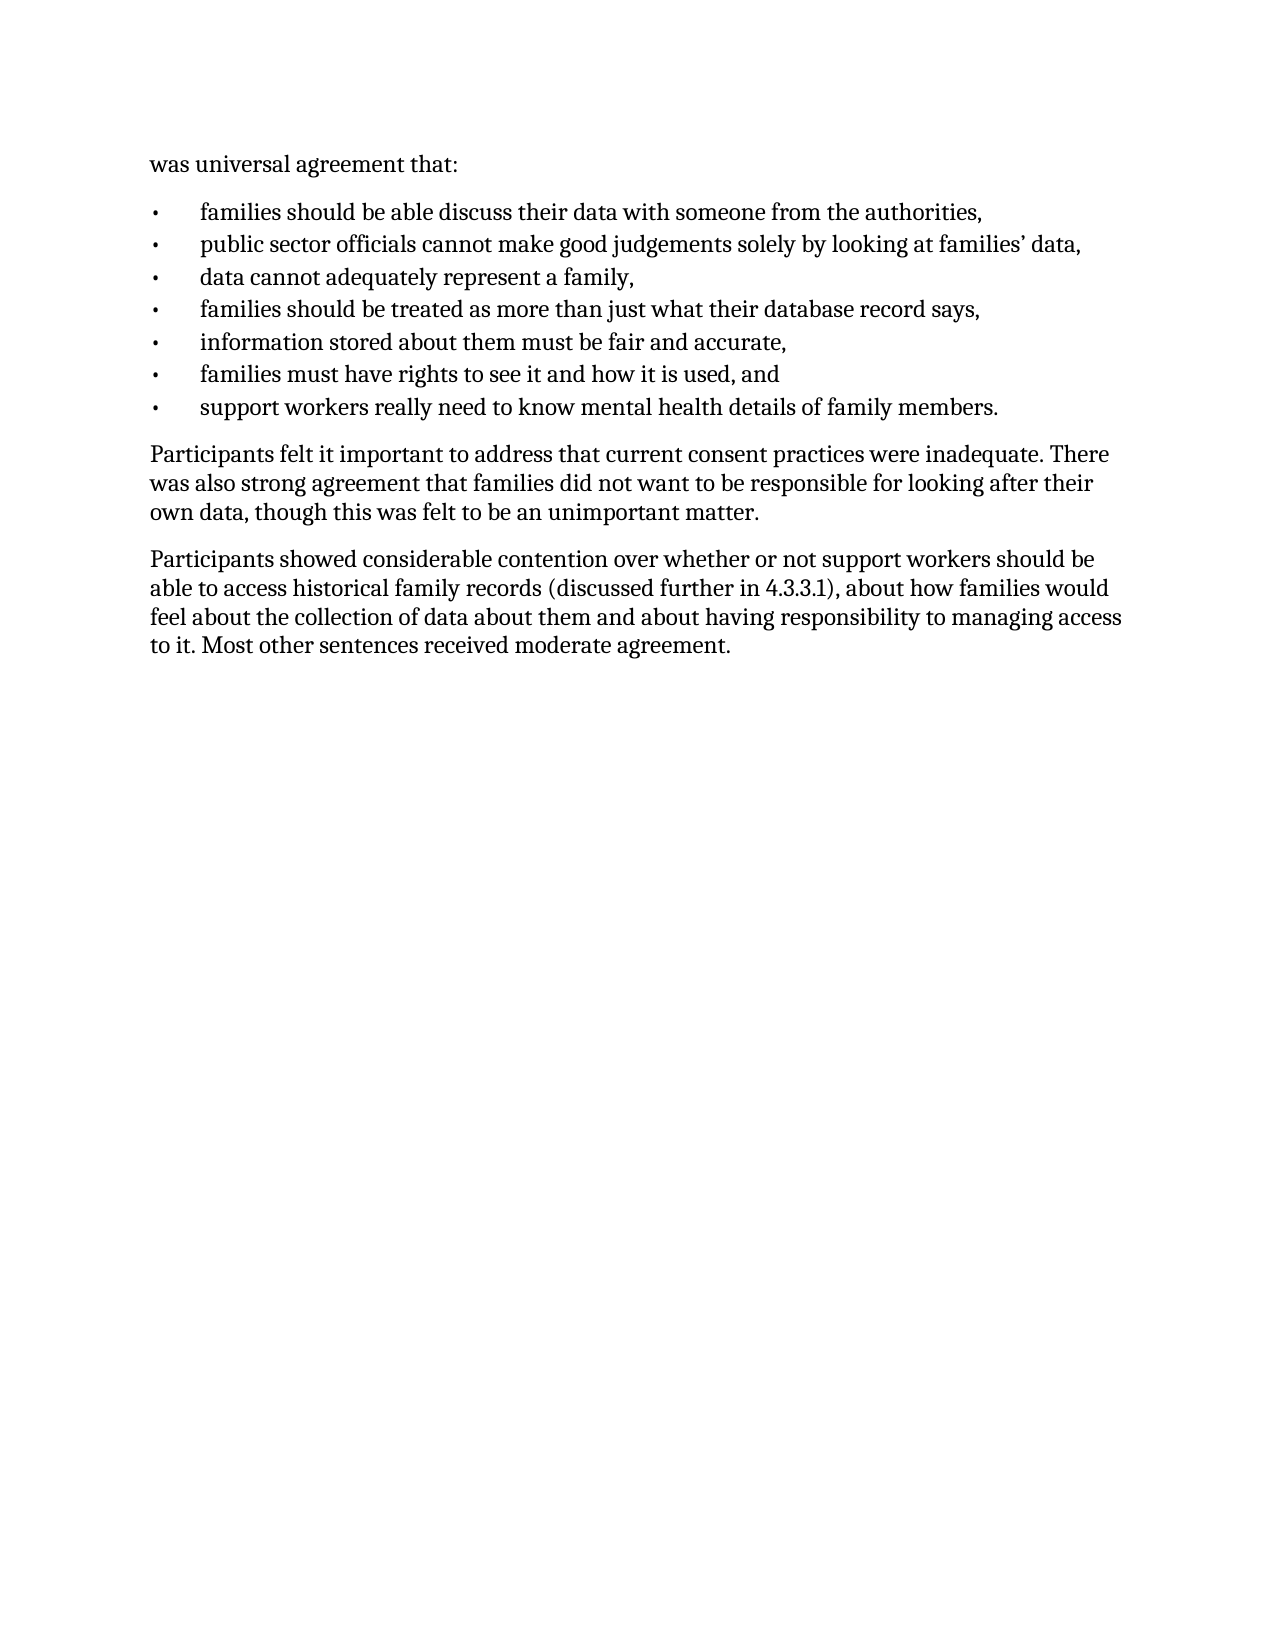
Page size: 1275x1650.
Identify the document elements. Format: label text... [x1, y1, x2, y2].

list data cannot adequately represent a family, [150, 262, 1125, 291]
text Participants felt it important to address that current consent practices were inadequate. There was also strong agreement that families did not want to be responsible for looking after their own data, though this was felt to be an unimportant matter. [150, 440, 1125, 526]
list families should be able discuss their data with someone from the authorities, [150, 197, 1125, 226]
list information stored about them must be fair and accurate, [150, 327, 1125, 356]
list families must have rights to see it and how it is used, and [150, 360, 1125, 389]
text Participants showed considerable contention over whether or not support workers should be able to access historical family records (discussed further in 4.3.3.1), about how families would feel about the collection of data about them and about having responsibility to managing access to it. Most other sentences received moderate agreement. [150, 545, 1125, 660]
list public sector officials cannot make good judgements solely by looking at families’ data, [150, 230, 1125, 259]
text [150, 150, 1125, 179]
list families should be treated as more than just what their database record says, [150, 295, 1125, 324]
list support workers really need to know mental health details of family members. [150, 392, 1125, 421]
